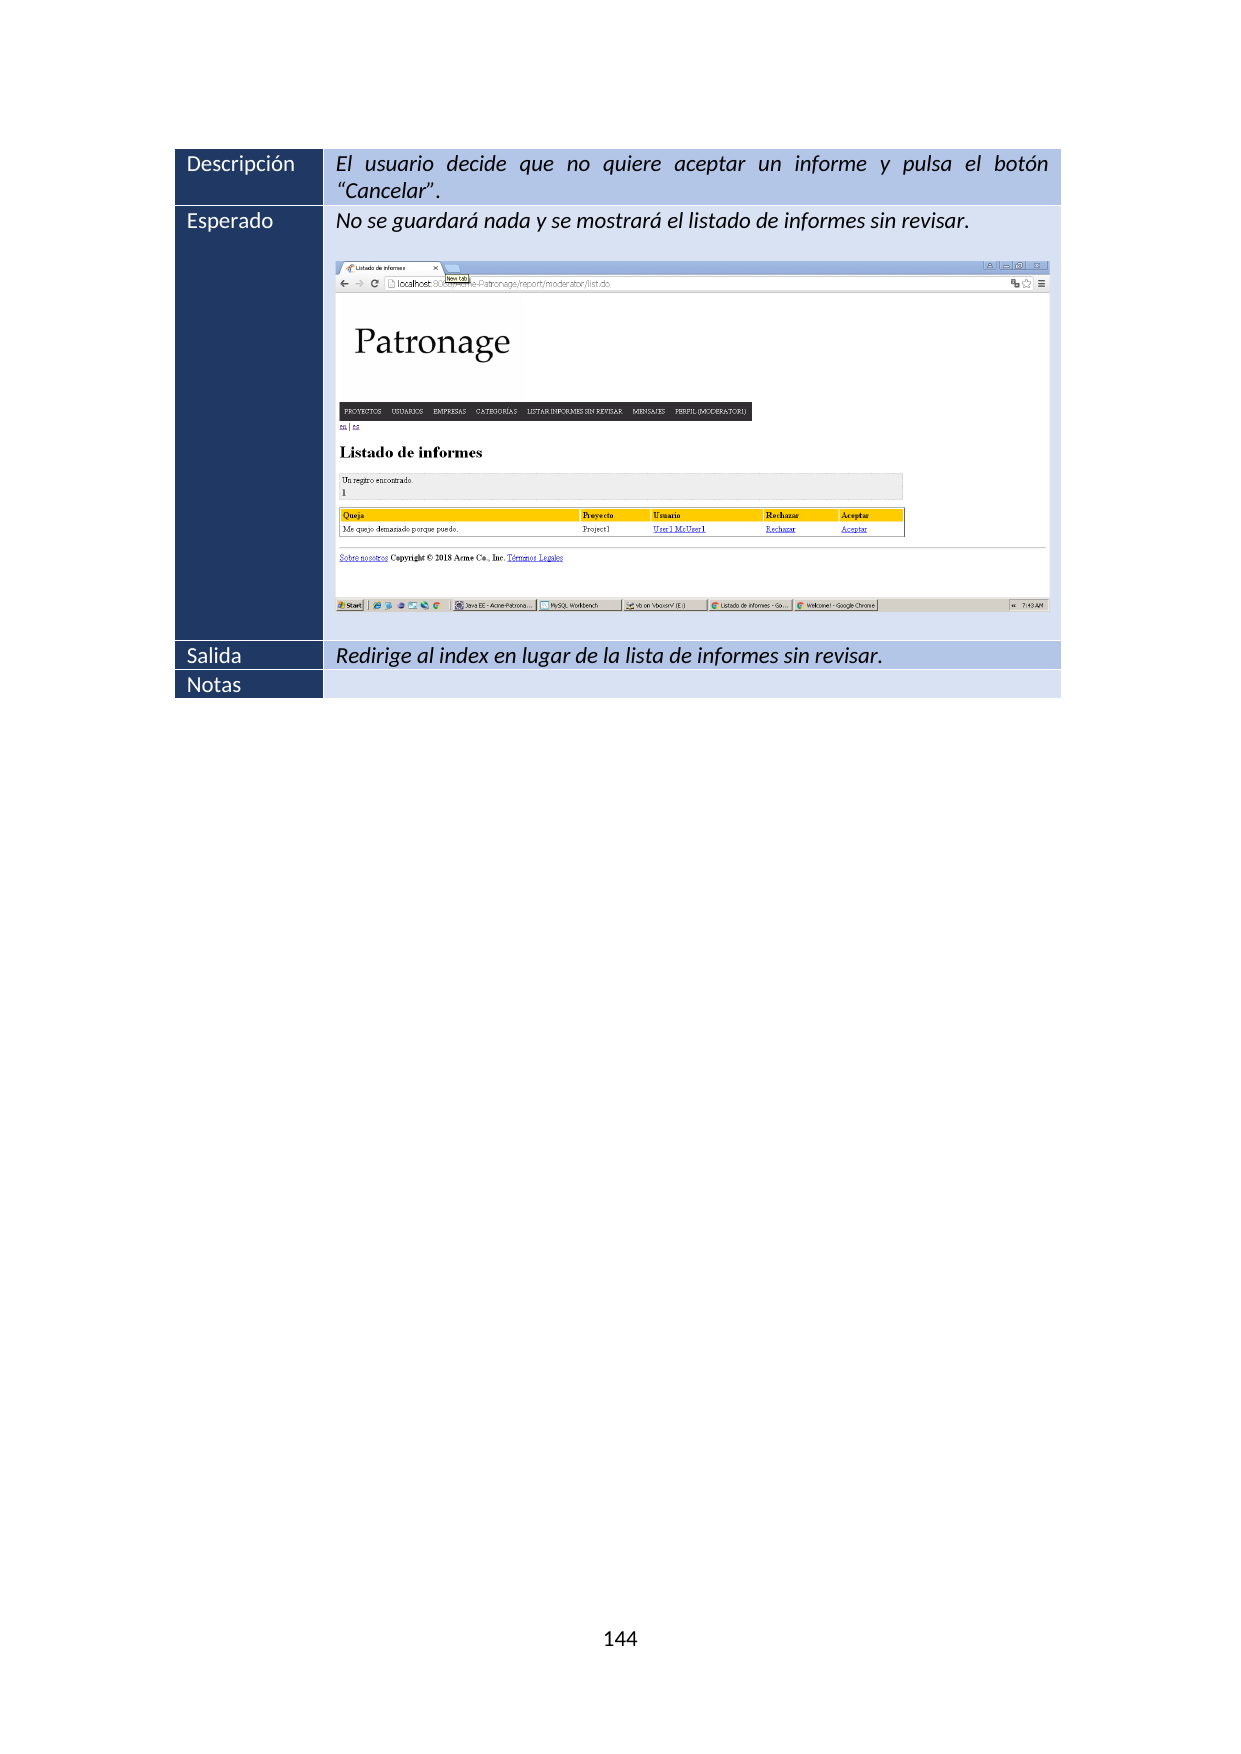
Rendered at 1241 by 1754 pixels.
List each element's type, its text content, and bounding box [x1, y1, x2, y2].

table_cell [324, 670, 1061, 698]
table_cell No se guardará nada y se mostrará el listado de informes sin revisar. [324, 206, 1061, 640]
picture [335, 261, 1050, 612]
table_cell Salida [175, 641, 323, 669]
table_cell Descripción [175, 149, 323, 205]
table_cell El usuario decide que no quiere aceptar un informe y pulsa el botón “Cancelar”. [324, 149, 1061, 205]
table_cell Notas [175, 670, 323, 698]
table_cell Esperado [175, 206, 323, 640]
table_cell Redirige al index en lugar de la lista de informes sin revisar. [324, 641, 1061, 669]
